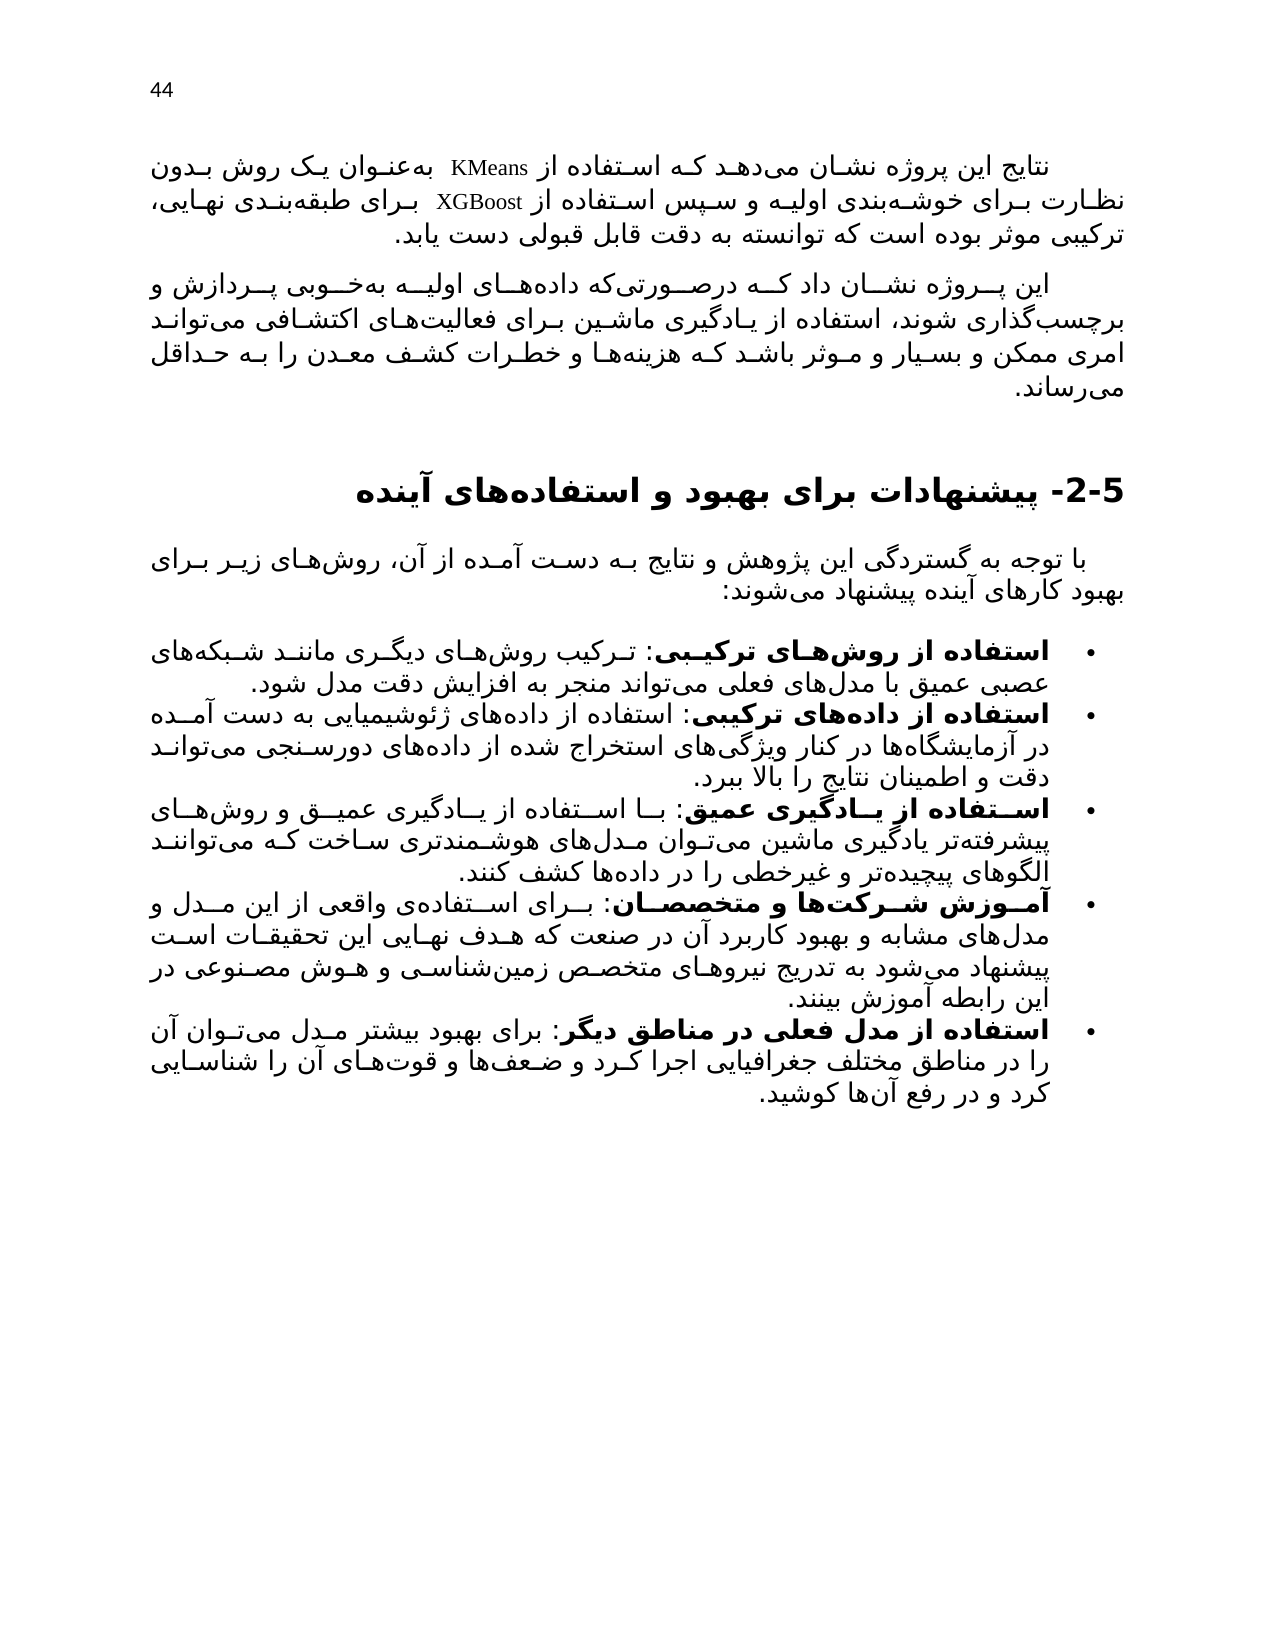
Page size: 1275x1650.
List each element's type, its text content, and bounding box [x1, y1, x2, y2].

text این پروژه نشان داد که درصورتی‌که داده‌های اولیه به‌خوبی پردازش و برچسب‌گذاری شوند،‌ استفاده از یادگیری ماشین برای فعالیت‌های اکتشافی می‌تواند امری ممکن و بسیار و موثر باشد که هزینه‌ها و خطرات کشف معدن را به حداقل می‌رساند. [150, 269, 1125, 403]
text با توجه به گستردگی این پژوهش و نتایج به دست آمده از آن، روش‌های زیر برای بهبود کارهای آینده پیشنهاد می‌شوند: [150, 543, 1125, 606]
text نتایج این پروژه نشان می‌دهد که استفاده از KMeans به‌عنوان یک روش بدون نظارت برای خوشه‌بندی اولیه و سپس استفاده از XGBoost برای طبقه‌بندی نهایی، ترکیبی موثر بوده است که توانسته به دقت قابل قبولی دست یابد. [150, 150, 1125, 250]
list استفاده از مدل فعلی در مناطق دیگر: برای بهبود بیشتر مدل می‌توان آن را در مناطق مختلف جغرافیایی اجرا کرد و ضعف‌ها و قوت‌های آن را شناسایی کرد و در رفع آن‌ها کوشید. [150, 1014, 1087, 1109]
list استفاده از روش‌های ترکیبی: ترکیب روش‌های دیگری مانند شبکه‌های عصبی عمیق با مدل‌های فعلی می‌تواند منجر به افزایش دقت مدل شود. [150, 635, 1087, 698]
list استفاده از داده‌های ترکیبی: استفاده از داده‌های ژئوشیمیایی به دست آمده در آزمایشگاه‌ها در کنار ویژگی‌های استخراج شده از داده‌های دورسنجی می‌تواند دقت و اطمینان نتایج را بالا ببرد. [150, 698, 1087, 793]
list آموزش شرکت‌ها و متخصصان: برای استفاده‌ی واقعی از این مدل و مدل‌های مشابه و بهبود کاربرد آن در صنعت که هدف نهایی این تحقیقات است پیشنهاد می‌شود به تدریج نیروهای متخصص زمین‌شناسی و هوش مصنوعی در این رابطه آموزش بینند. [150, 888, 1087, 1014]
subtitle 2-5- پیشنهادات برای بهبود و استفاده‌های آینده [150, 472, 1125, 511]
list استفاده از یادگیری عمیق: با استفاده از یادگیری عمیق و روش‌های پیشرفته‌تر یادگیری ماشین می‌توان مدل‌های هوشمندتری ساخت که می‌توانند الگوهای پیچیده‌تر و غیرخطی را در داده‌ها کشف کنند. [150, 793, 1087, 888]
